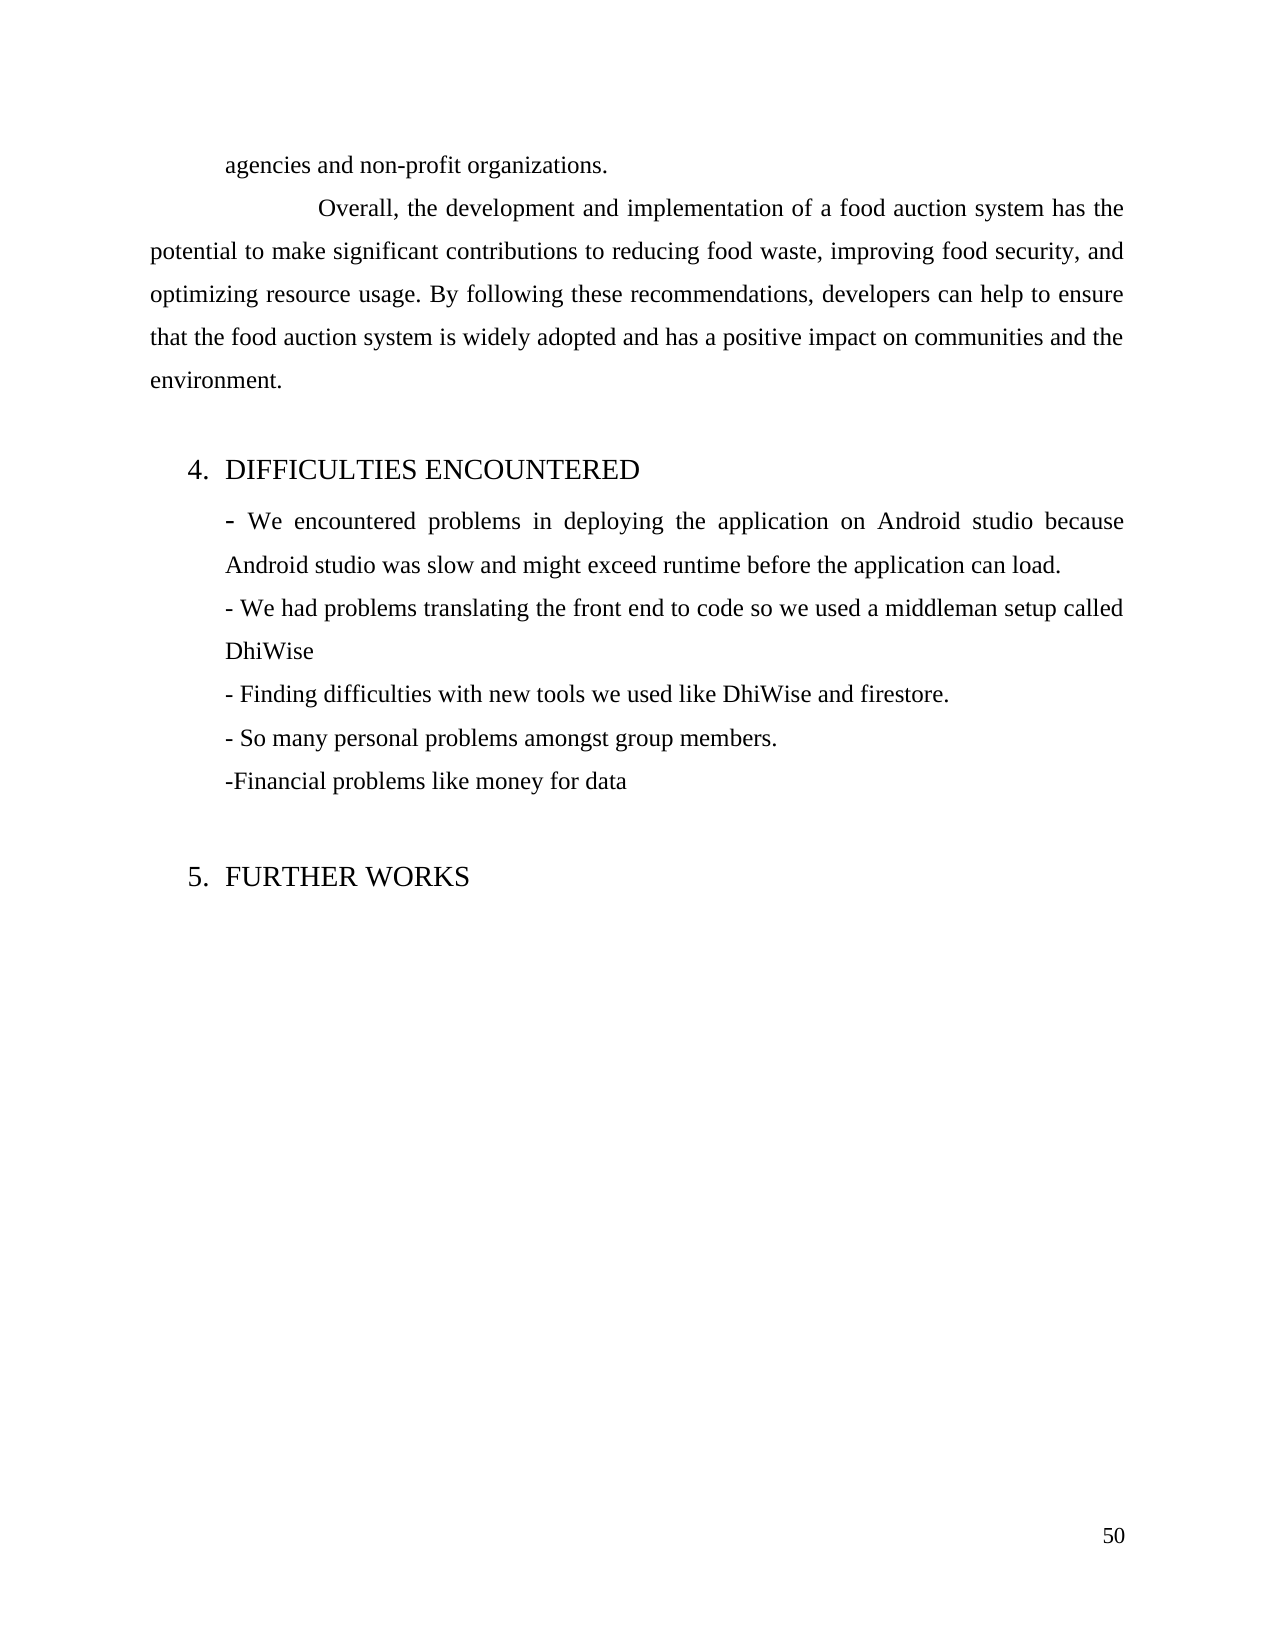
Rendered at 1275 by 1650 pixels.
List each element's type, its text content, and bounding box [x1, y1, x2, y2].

text - We encountered problems in deploying the application on Android studio because Android studio was slow and might exceed runtime before the application can load. [225, 502, 1125, 579]
text - We had problems translating the front end to code so we used a middleman setup called DhiWise [225, 593, 1125, 665]
text - Finding difficulties with new tools we used like DhiWise and firestore. [225, 679, 1125, 708]
list DIFFICULTIES ENCOUNTERED [187, 452, 1125, 485]
text -Financial problems like money for data [225, 766, 1125, 794]
text Overall, the development and implementation of a food auction system has the potential to make significant contributions to reducing food waste, improving food security, and optimizing resource usage. By following these recommendations, developers can help to ensure that the food auction system is widely adopted and has a positive impact on communities and the environment. [150, 193, 1125, 394]
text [225, 150, 1125, 179]
list FURTHER WORKS [187, 859, 1125, 893]
text - So many personal problems amongst group members. [225, 723, 1125, 751]
